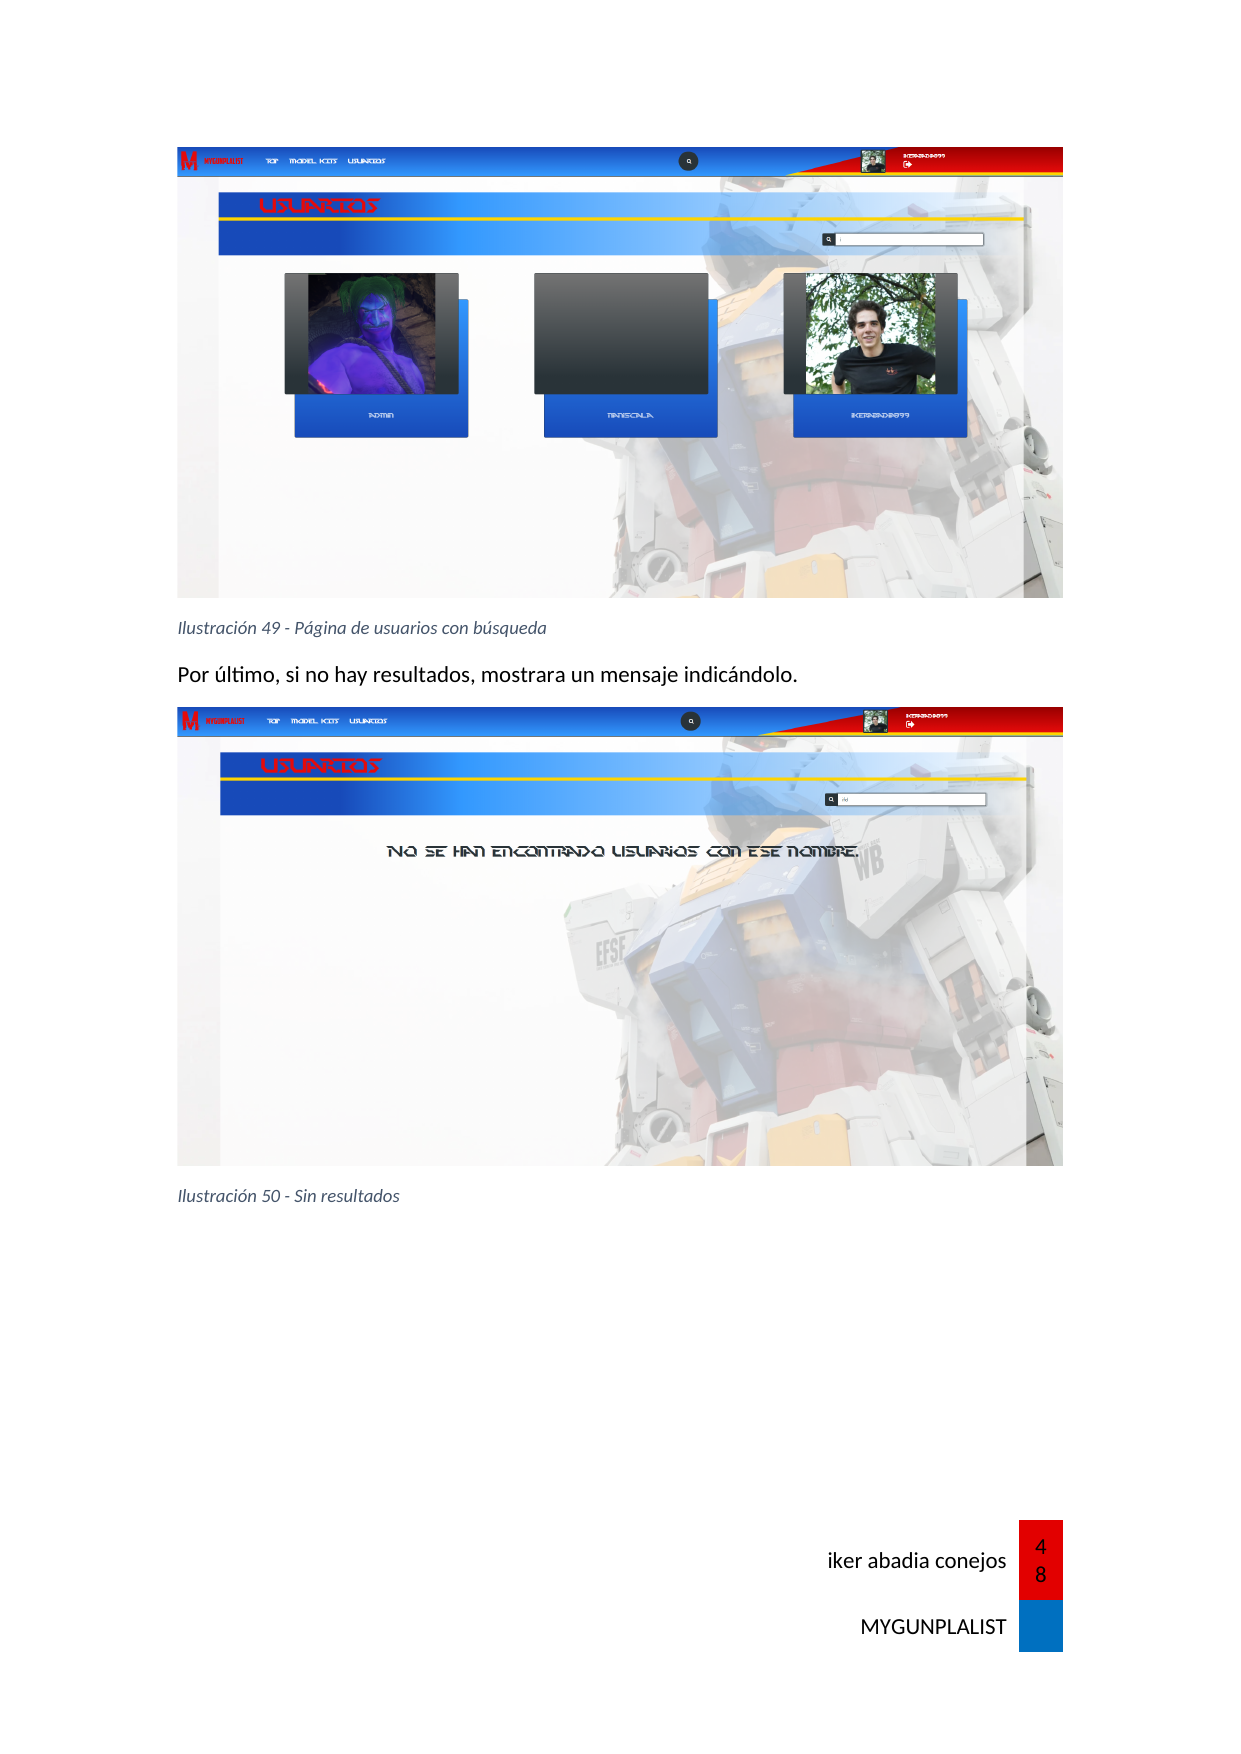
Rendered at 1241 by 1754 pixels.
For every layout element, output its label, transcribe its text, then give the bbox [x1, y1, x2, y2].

text Ilustración 50 - Sin resultados [177, 1184, 1063, 1207]
text Ilustración 49 - Página de usuarios con búsqueda [177, 617, 1063, 639]
picture [177, 707, 1063, 1166]
picture [177, 147, 1063, 598]
text Por último, si no hay resultados, mostrara un mensaje indicándolo. [177, 660, 1063, 688]
